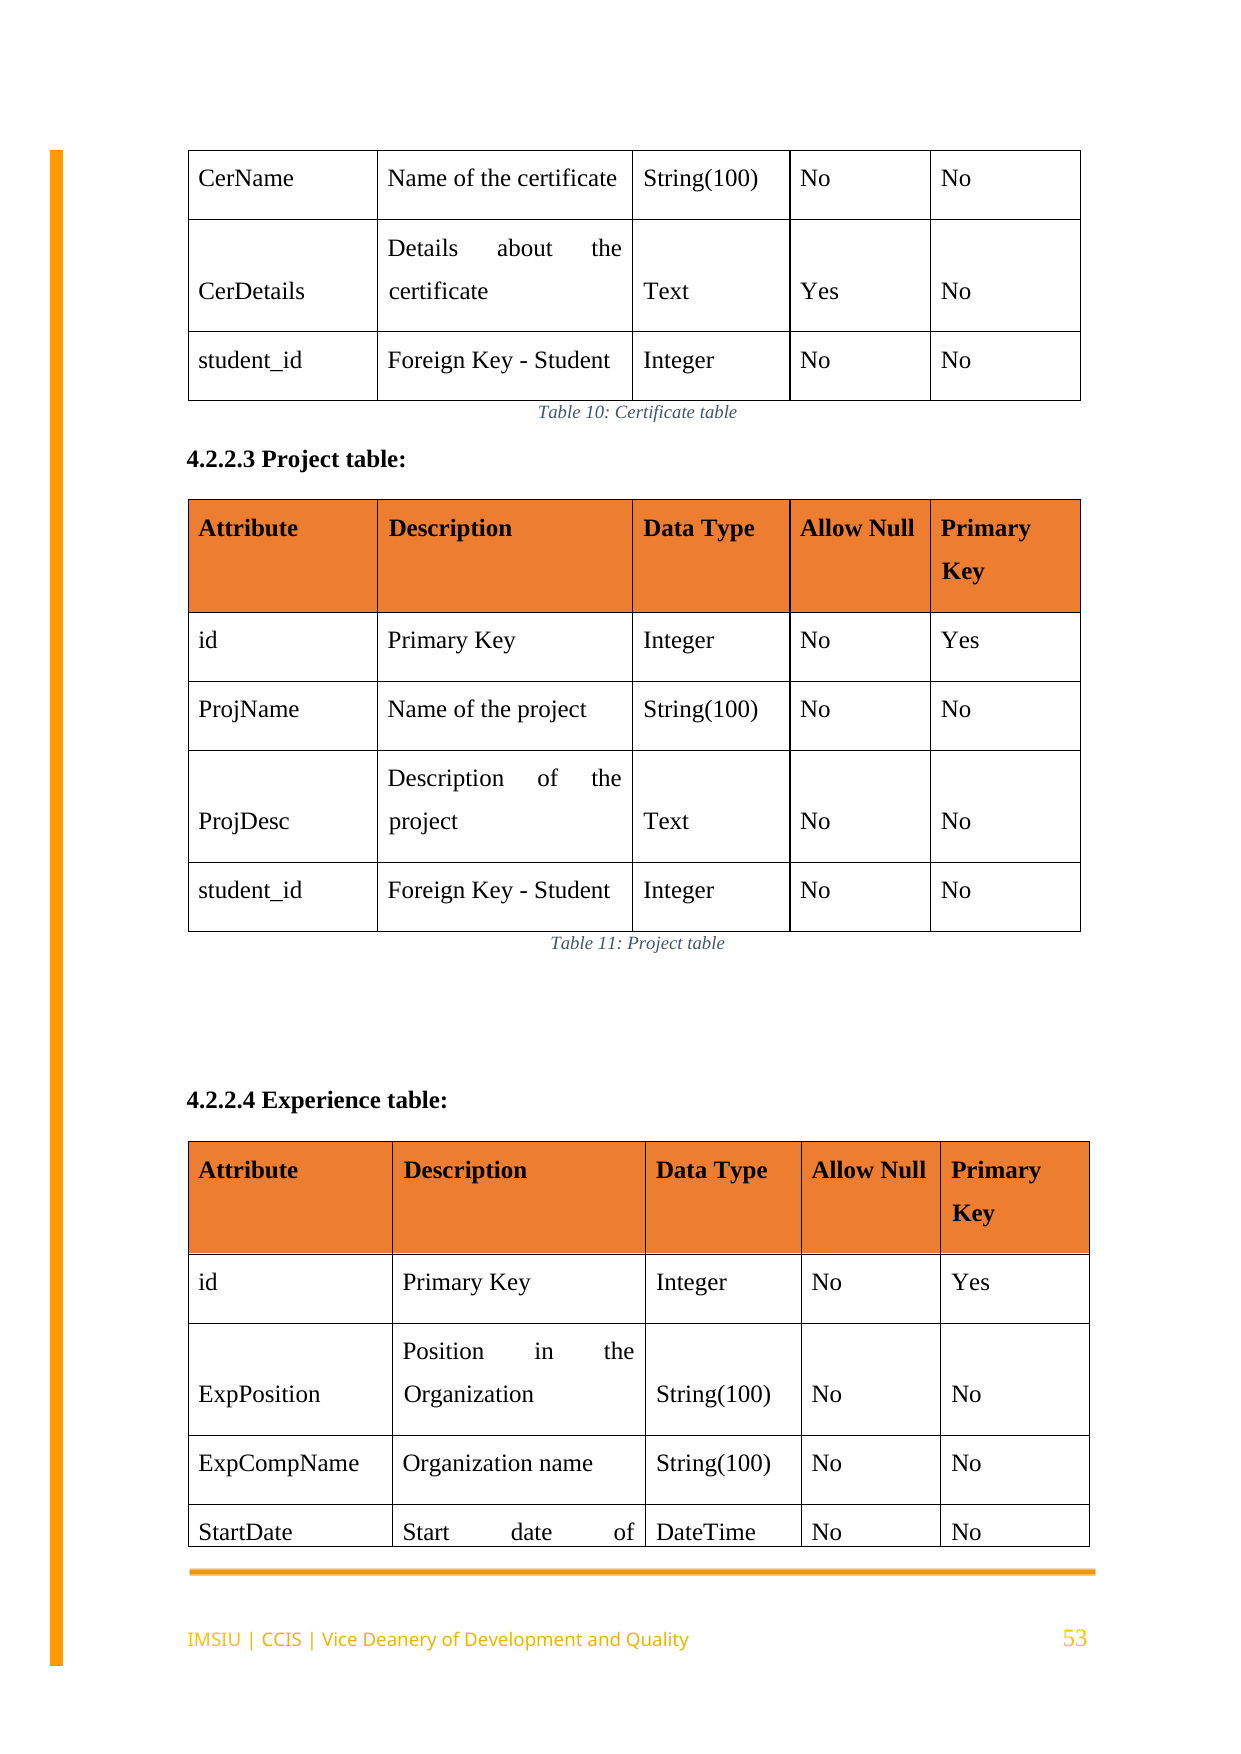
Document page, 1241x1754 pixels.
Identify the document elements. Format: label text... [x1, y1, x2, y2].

table_cell No [931, 332, 1080, 400]
table_cell student_id [189, 863, 377, 931]
table_cell String(100) [646, 1324, 801, 1435]
table_cell No [791, 682, 930, 750]
table_cell Integer [633, 613, 789, 681]
table_cell DateTime [646, 1505, 801, 1546]
table_cell No [791, 863, 930, 931]
table_cell No [791, 151, 930, 219]
table_cell No [931, 863, 1080, 931]
table_cell No [931, 151, 1080, 219]
table_cell Start date of experience [393, 1505, 645, 1546]
table_cell Text [633, 220, 789, 331]
table_cell No [791, 613, 930, 681]
table_cell Yes [931, 613, 1080, 681]
table_header Attribute [189, 1142, 392, 1253]
table_cell student_id [189, 332, 377, 400]
table_cell Yes [941, 1255, 1089, 1322]
table_cell No [802, 1505, 940, 1546]
table_header Description [378, 500, 632, 612]
table_cell ExpPosition [189, 1324, 392, 1435]
table_cell Name of the certificate [378, 151, 632, 219]
table_cell Primary Key [393, 1255, 645, 1322]
table_cell Yes [791, 220, 930, 331]
table_cell No [791, 332, 930, 400]
table_header Attribute [189, 500, 377, 612]
table_cell ProjName [189, 682, 377, 750]
table_cell No [802, 1436, 940, 1504]
table_cell id [189, 1255, 392, 1322]
text 4.2.2.3 Project table: [186, 444, 1090, 472]
table_cell StartDate [189, 1505, 392, 1546]
table_cell ExpCompName [189, 1436, 392, 1504]
table_cell No [931, 751, 1080, 862]
table_cell Details about the certificate [378, 220, 632, 331]
table_cell CerName [189, 151, 377, 219]
table_cell CerDetails [189, 220, 377, 331]
table_cell Integer [633, 332, 789, 400]
table_header Primary Key [931, 500, 1080, 612]
table_cell Integer [646, 1255, 801, 1322]
table_header Primary Key [941, 1142, 1089, 1253]
table_cell Description of the project [378, 751, 632, 862]
table_cell Primary Key [378, 613, 632, 681]
table_cell No [791, 751, 930, 862]
table_cell No [941, 1436, 1089, 1504]
table_cell No [931, 682, 1080, 750]
table_cell String(100) [646, 1436, 801, 1504]
table_cell No [941, 1324, 1089, 1435]
table_header Allow Null [802, 1142, 940, 1253]
text 4.2.2.4 Experience table: [186, 1086, 1090, 1114]
table_header Description [393, 1142, 645, 1253]
table_header Data Type [646, 1142, 801, 1253]
table_cell No [802, 1255, 940, 1322]
table_cell Text [633, 751, 789, 862]
table_cell String(100) [633, 151, 789, 219]
table_cell No [941, 1505, 1089, 1546]
table_cell ProjDesc [189, 751, 377, 862]
table_cell Position in the Organization [393, 1324, 645, 1435]
table_cell No [802, 1324, 940, 1435]
table_cell Organization name [393, 1436, 645, 1504]
table_cell Integer [633, 863, 789, 931]
table_cell No [931, 220, 1080, 331]
picture [187, 1567, 1100, 1576]
table_cell Name of the project [378, 682, 632, 750]
table_cell Foreign Key - Student [378, 332, 632, 400]
table_cell id [189, 613, 377, 681]
table_cell Foreign Key - Student [378, 863, 632, 931]
table_header Allow Null [791, 500, 930, 612]
table_header Data Type [633, 500, 789, 612]
table_cell String(100) [633, 682, 789, 750]
